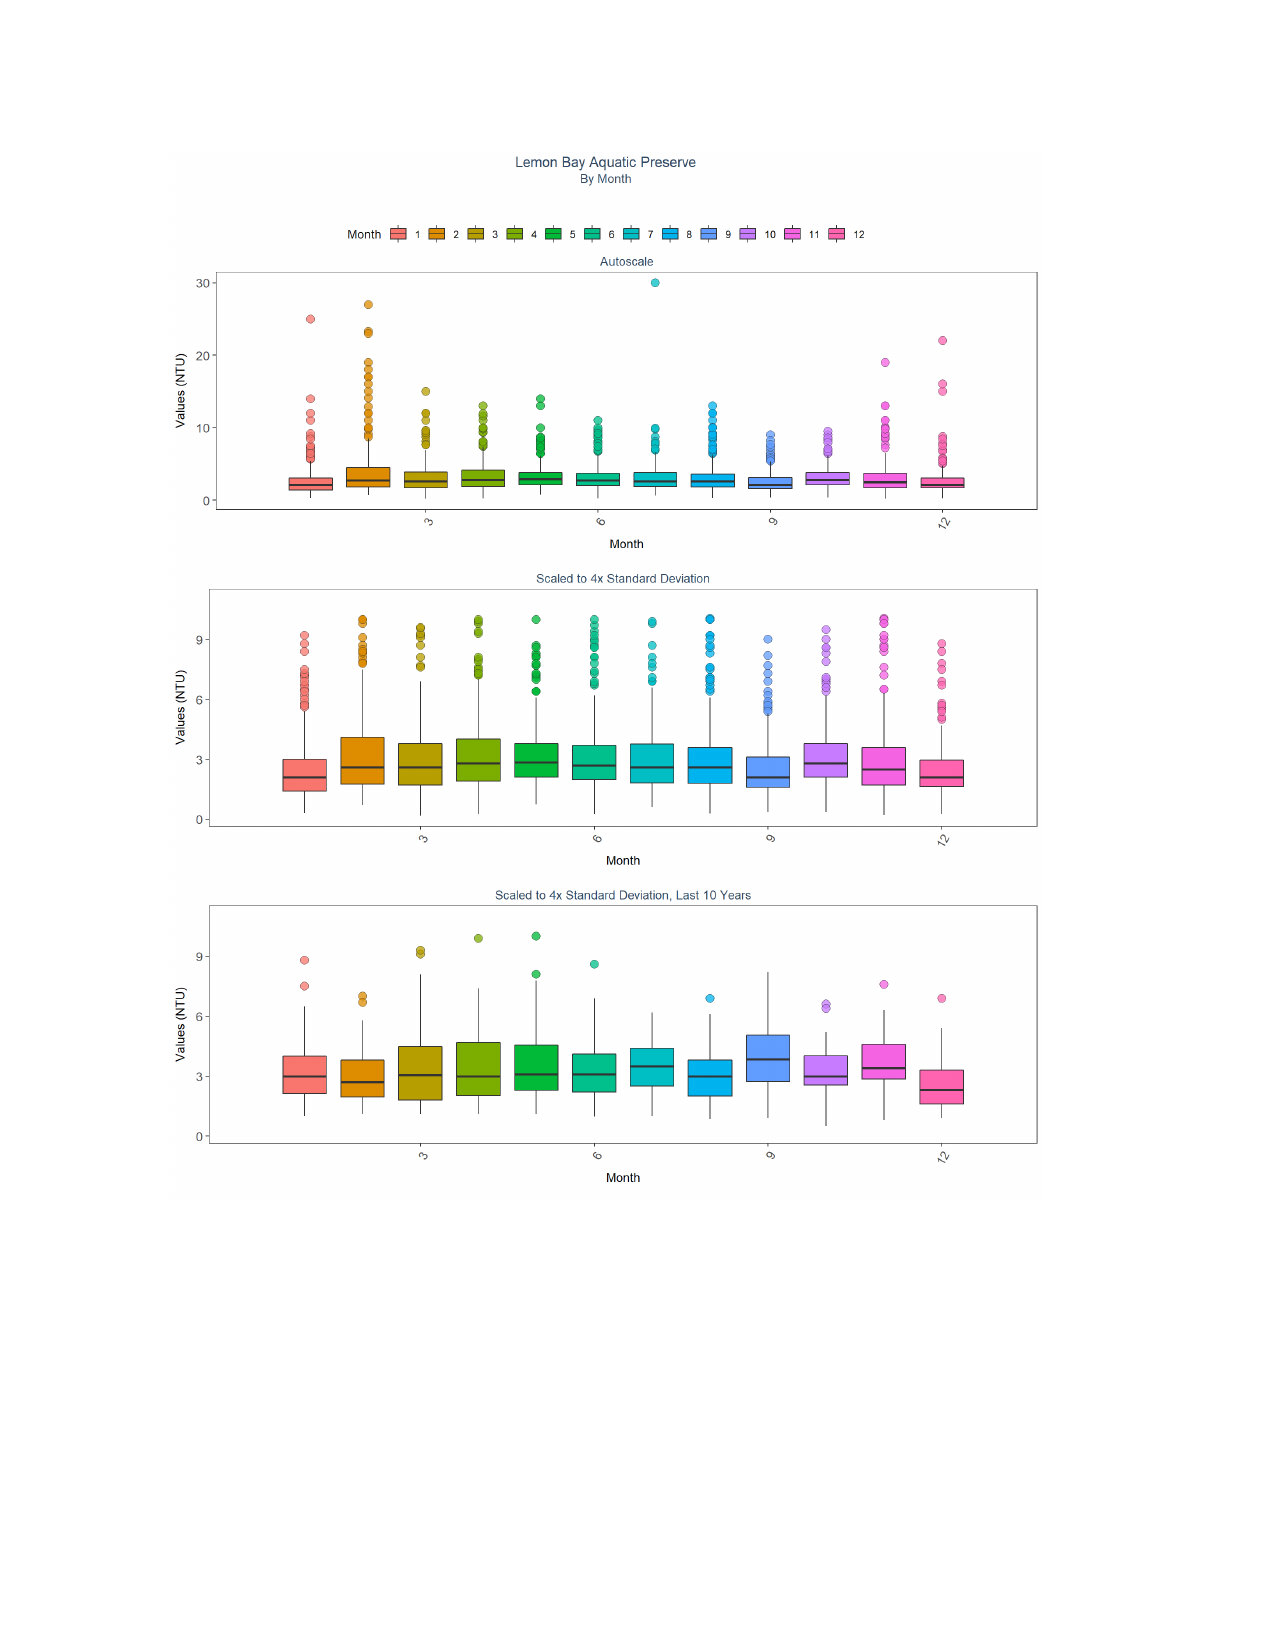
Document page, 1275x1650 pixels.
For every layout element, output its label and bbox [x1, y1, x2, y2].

picture [168, 150, 1044, 1200]
